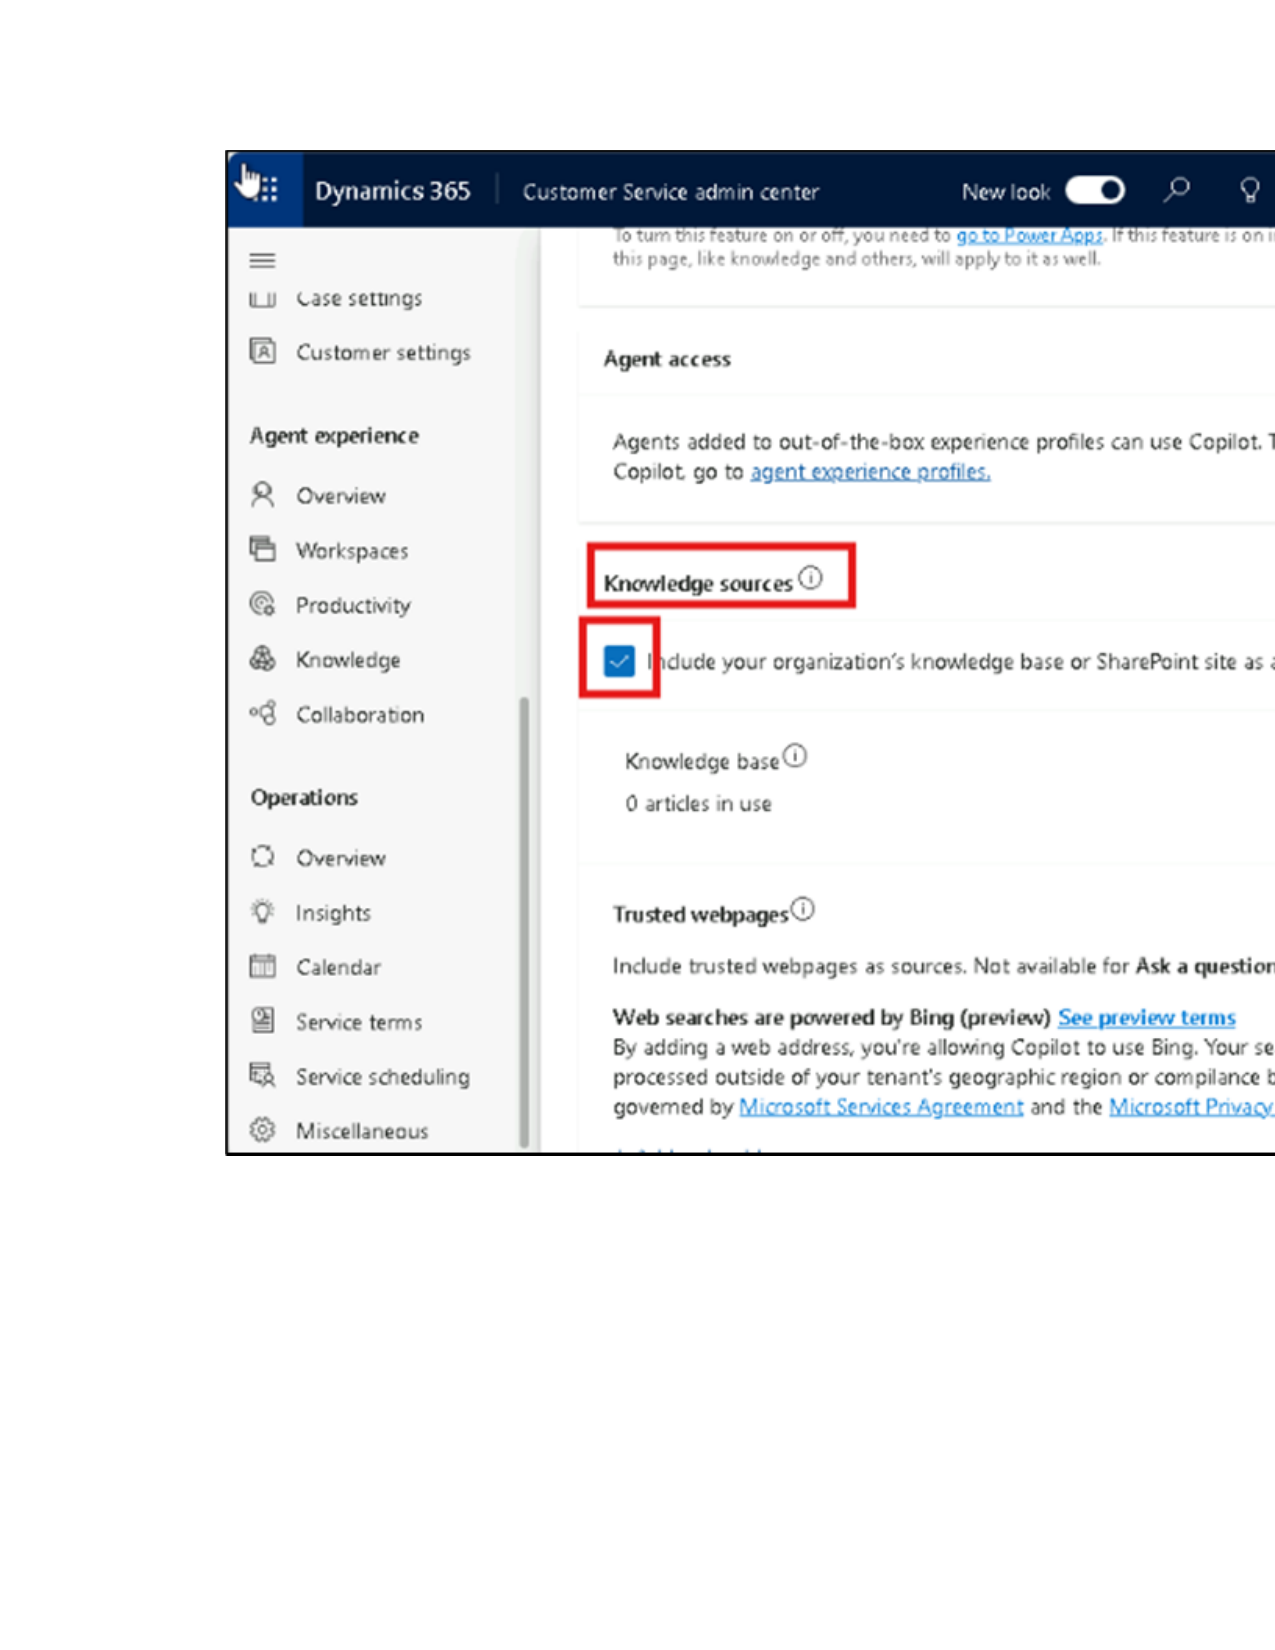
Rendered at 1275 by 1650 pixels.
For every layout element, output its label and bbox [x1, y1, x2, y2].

picture [225, 150, 1275, 1156]
